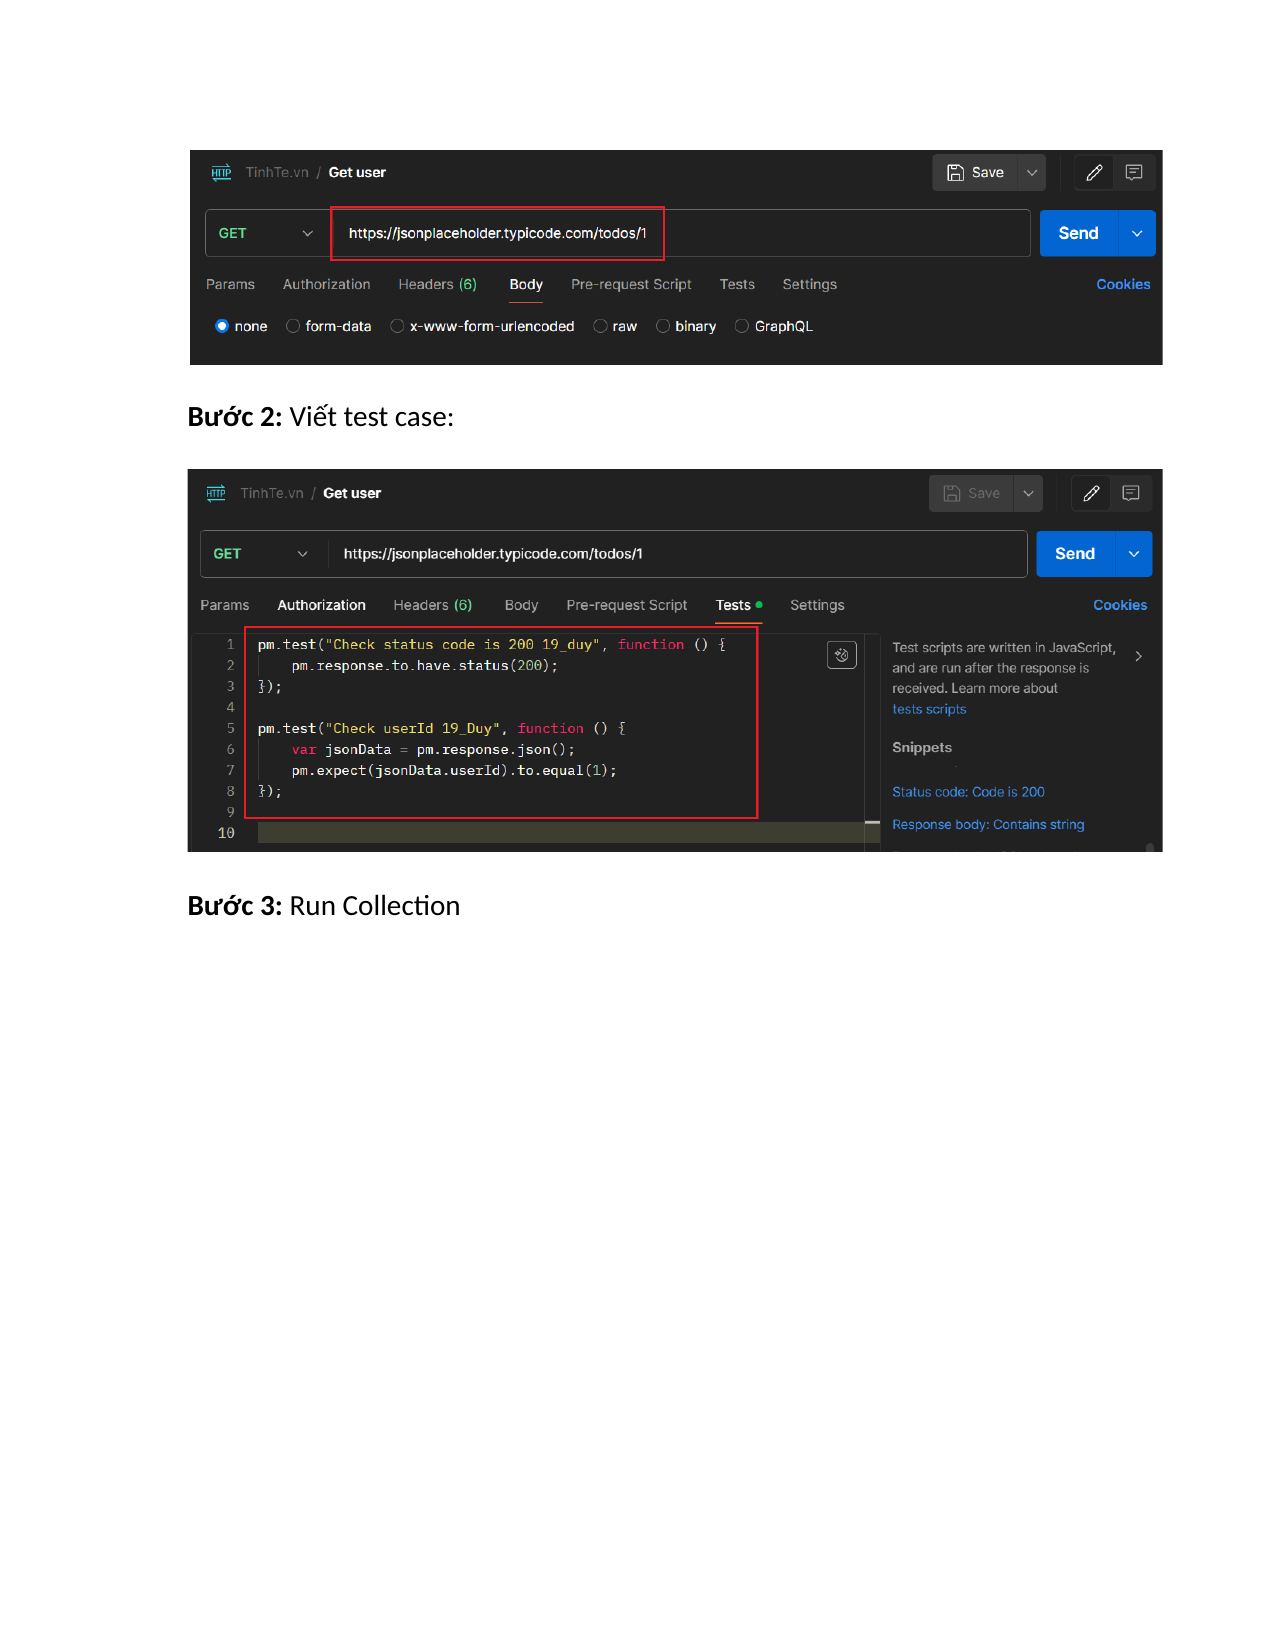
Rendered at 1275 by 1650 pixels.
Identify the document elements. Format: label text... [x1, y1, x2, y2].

picture [187, 150, 1163, 365]
picture [187, 469, 1163, 852]
text Bước 3: Run Collection [150, 887, 1125, 922]
list Bước 2: Viết test case: [187, 398, 1125, 433]
